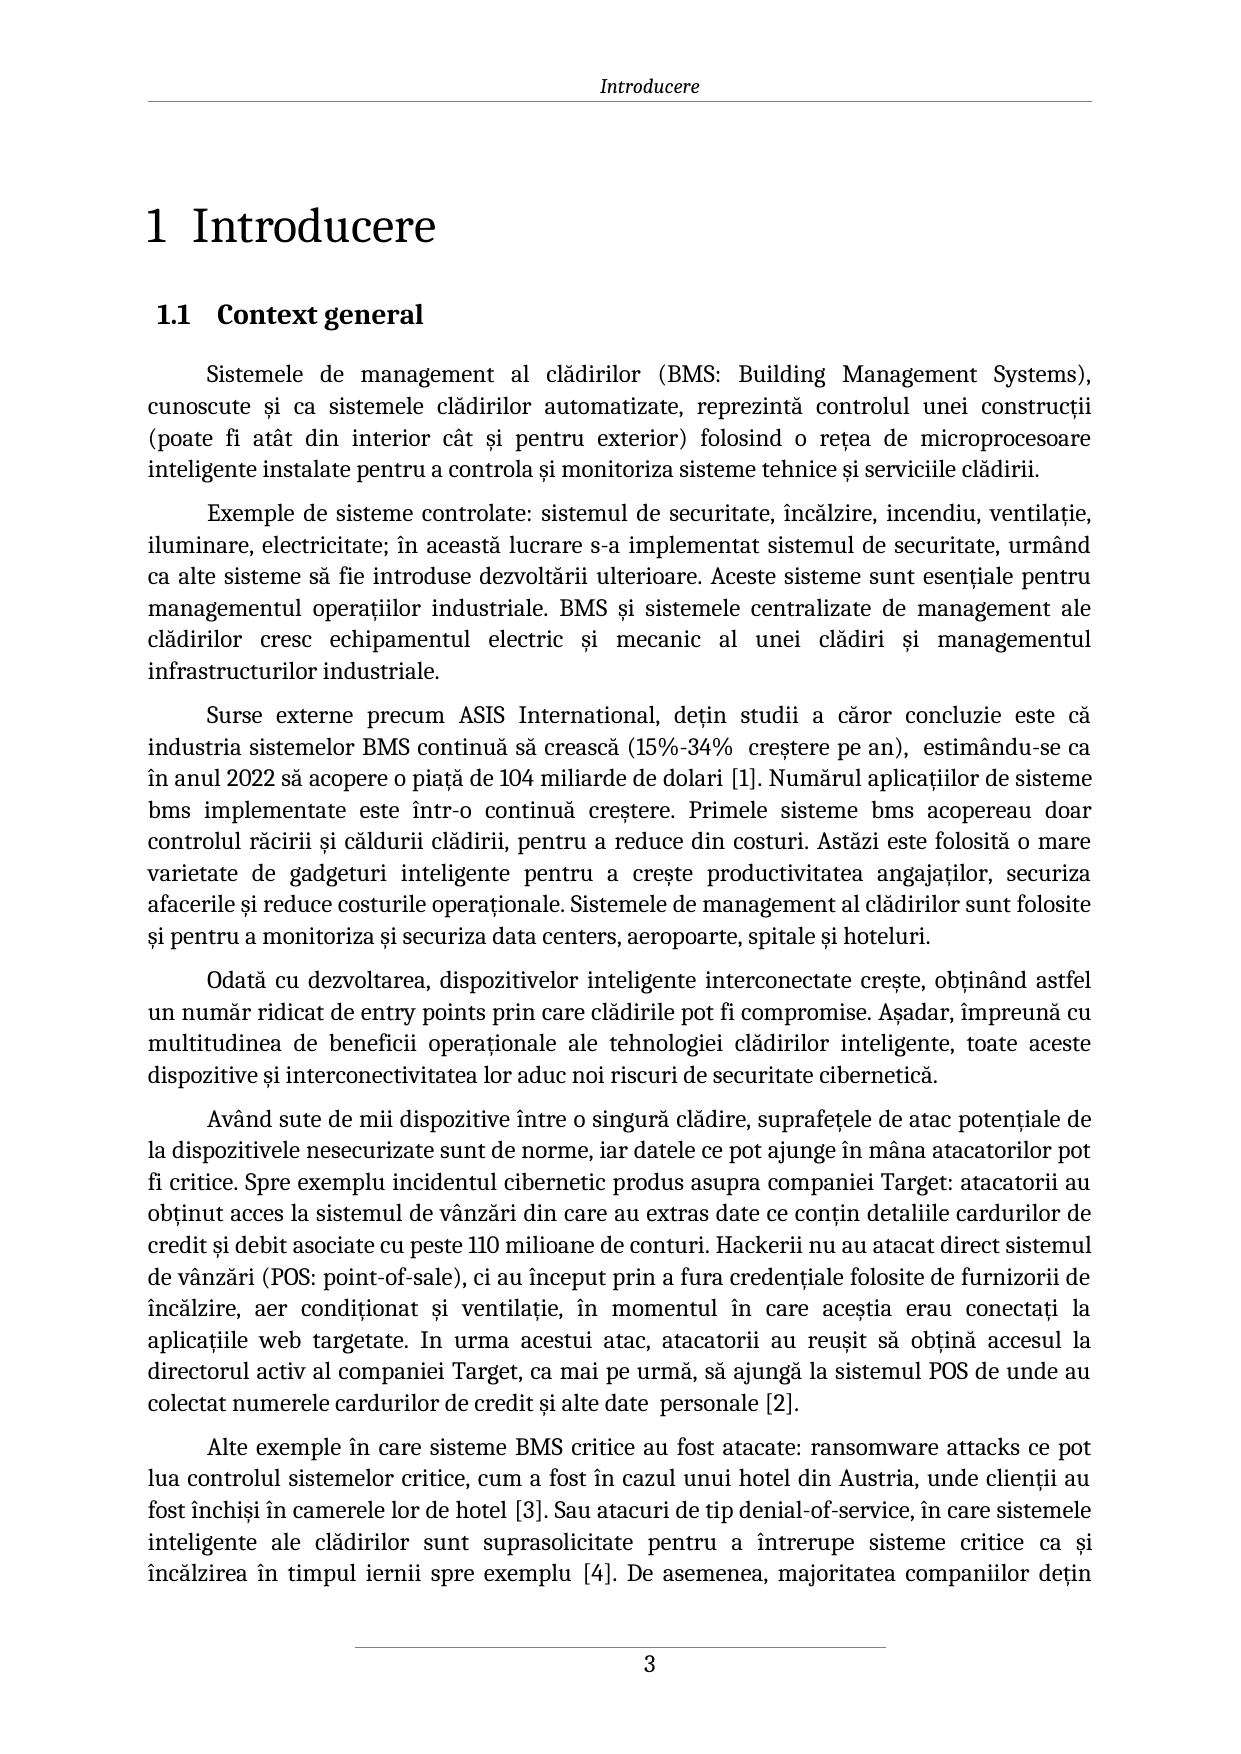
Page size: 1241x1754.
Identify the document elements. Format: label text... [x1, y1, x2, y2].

text Surse externe precum ASIS International, dețin studii a căror concluzie este că industria sistemelor BMS continuă să crească (15%-34% creștere pe an), estimându-se ca în anul 2022 să acopere o piață de 104 miliarde de dolari . Numărul aplicațiilor de sisteme bms implementate este într-o continuă creștere. Primele sisteme bms acopereau doar controlul răcirii și căldurii clădirii, pentru a reduce din costuri. Astăzi este folosită o mare varietate de gadgeturi inteligente pentru a crește productivitatea angajaților, securiza afacerile și reduce costurile operaționale. Sistemele de management al clădirilor sunt folosite și pentru a monitoriza și securiza data centers, aeropoarte, spitale și hoteluri. [148, 701, 1092, 951]
text Având sute de mii dispozitive între o singură clădire, suprafețele de atac potențiale de la dispozitivele nesecurizate sunt de norme, iar datele ce pot ajunge în mâna atacatorilor pot fi critice. Spre exemplu incidentul cibernetic produs asupra companiei Target: atacatorii au obținut acces la sistemul de vânzări din care au extras date ce conțin detaliile cardurilor de credit și debit asociate cu peste 110 milioane de conturi. Hackerii nu au atacat direct sistemul de vânzări (POS: point-of-sale), ci au început prin a fura credențiale folosite de furnizorii de încălzire, aer condiționat și ventilație, în momentul în care aceștia erau conectați la aplicațiile web targetate. In urma acestui atac, atacatorii au reușit să obțină accesul la directorul activ al companiei Target, ca mai pe urmă, să ajungă la sistemul POS de unde au colectat numerele cardurilor de credit și alte date personale . [148, 1105, 1092, 1417]
text Sistemele de management al clădirilor (BMS: Building Management Systems), cunoscute și ca sistemele clădirilor automatizate, reprezintă controlul unei construcții (poate fi atât din interior cât și pentru exterior) folosind o rețea de microprocesoare inteligente instalate pentru a controla și monitoriza sisteme tehnice și serviciile clădirii. [148, 360, 1092, 484]
text Odată cu dezvoltarea, dispozitivelor inteligente interconectate crește, obținând astfel un număr ridicat de entry points prin care clădirile pot fi compromise. Așadar, împreună cu multitudinea de beneficii operaționale ale tehnologiei clădirilor inteligente, toate aceste dispozitive și interconectivitatea lor aduc noi riscuri de securitate cibernetică. [148, 966, 1092, 1089]
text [148, 1433, 1092, 1588]
subtitle Context general [157, 298, 1092, 332]
text Exemple de sisteme controlate: sistemul de securitate, încălzire, incendiu, ventilație, iluminare, electricitate; în această lucrare s-a implementat sistemul de securitate, urmând ca alte sisteme să fie introduse dezvoltării ulterioare. Aceste sisteme sunt esențiale pentru managementul operațiilor industriale. BMS și sistemele centralizate de management ale clădirilor cresc echipamentul electric și mecanic al unei clădiri și managementul infrastructurilor industriale. [148, 499, 1092, 686]
subtitle Introducere [148, 198, 1092, 255]
